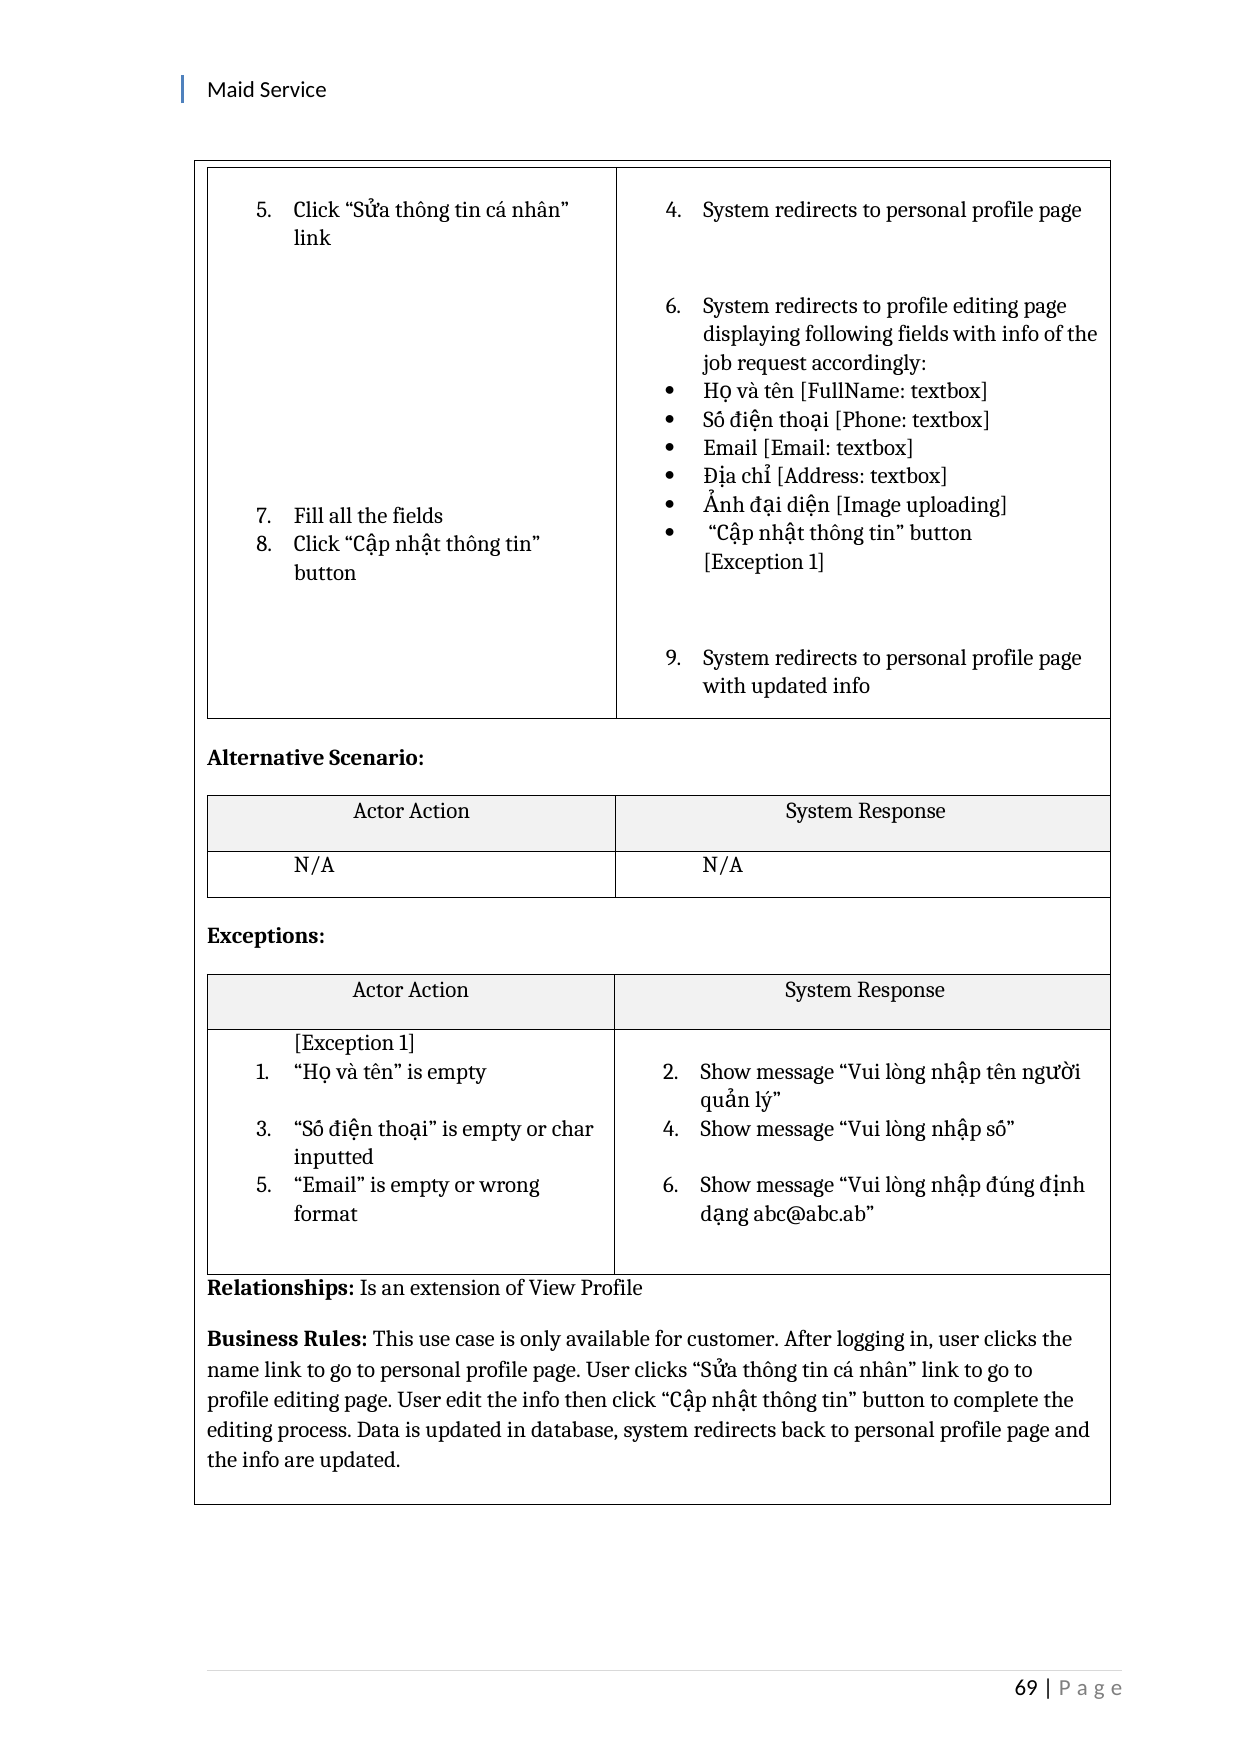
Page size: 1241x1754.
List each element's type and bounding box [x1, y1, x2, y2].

table_cell [195, 161, 1110, 1504]
